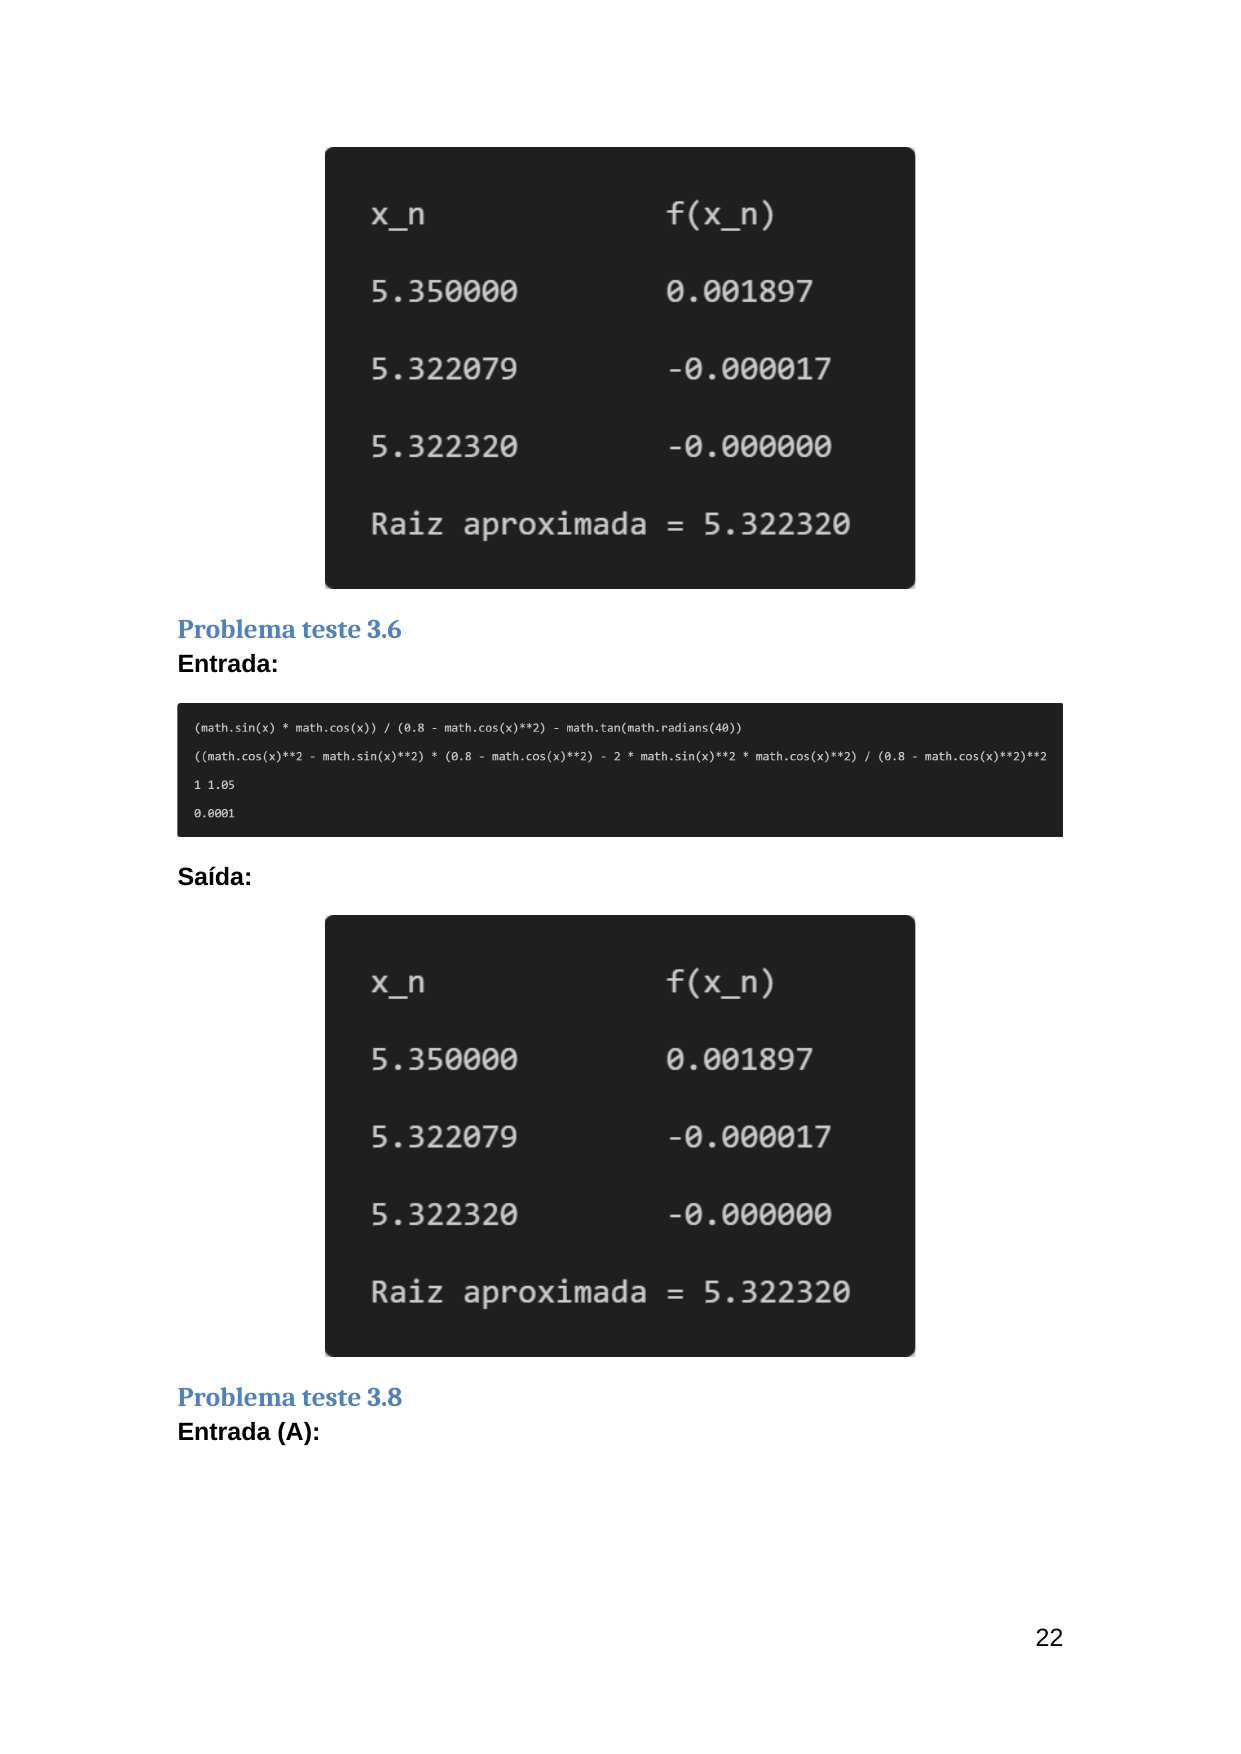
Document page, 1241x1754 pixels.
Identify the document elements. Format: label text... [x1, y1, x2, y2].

picture [325, 915, 916, 1357]
subtitle Problema teste 3.8 [177, 1382, 1063, 1413]
picture [177, 703, 1063, 837]
text Saída: [177, 862, 1063, 890]
subtitle Problema teste 3.6 [177, 614, 1063, 645]
picture [325, 147, 916, 589]
text Entrada (A): [177, 1417, 1063, 1446]
text Entrada: [177, 649, 1063, 678]
